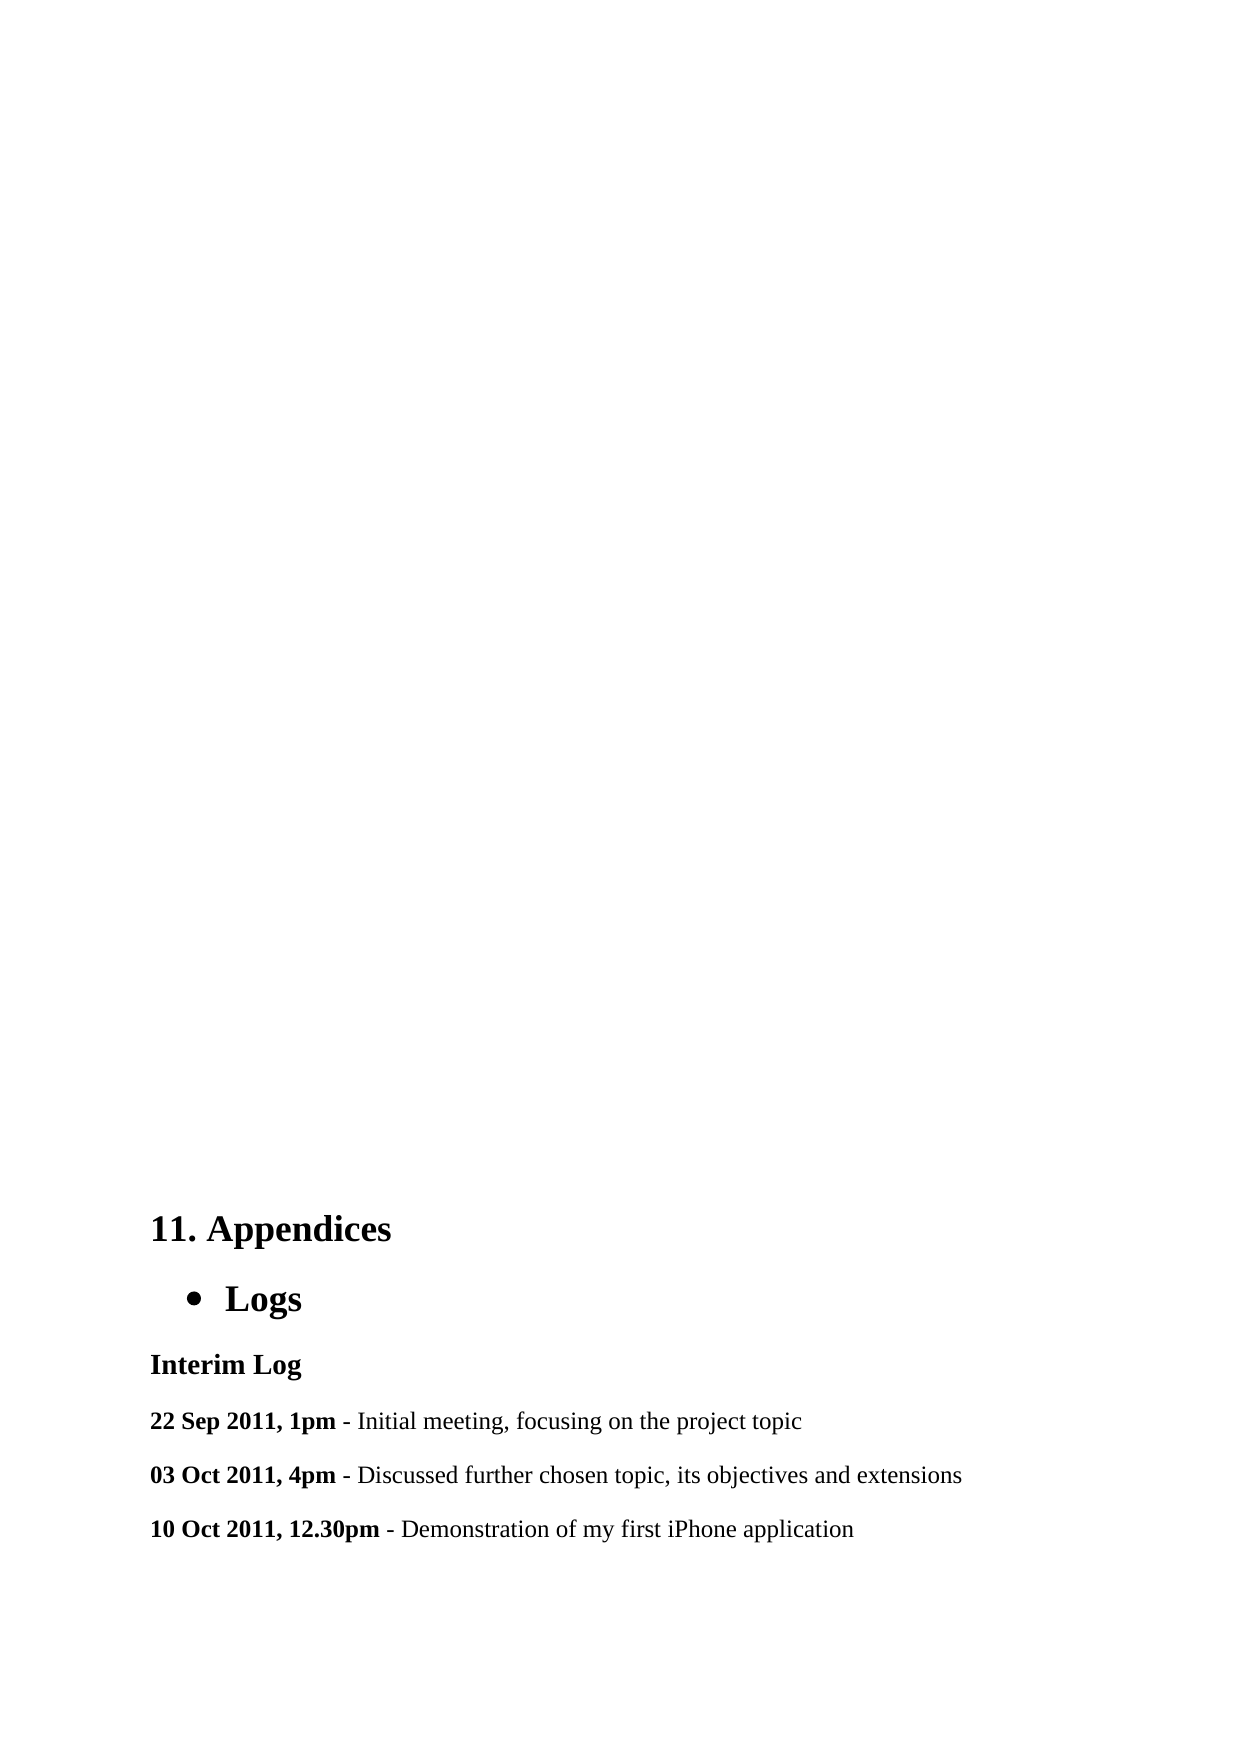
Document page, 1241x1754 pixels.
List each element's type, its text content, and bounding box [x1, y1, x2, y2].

text 03 Oct 2011, 4pm - Discussed further chosen topic, its objectives and extensions [150, 1460, 1090, 1489]
list Logs [187, 1277, 1090, 1320]
text 22 Sep 2011, 1pm - Initial meeting, focusing on the project topic [150, 1406, 1090, 1435]
text 11. Appendices [150, 1206, 1090, 1249]
text 10 Oct 2011, 12.30pm - Demonstration of my first iPhone application [150, 1514, 1090, 1543]
text Interim Log [150, 1347, 1090, 1381]
